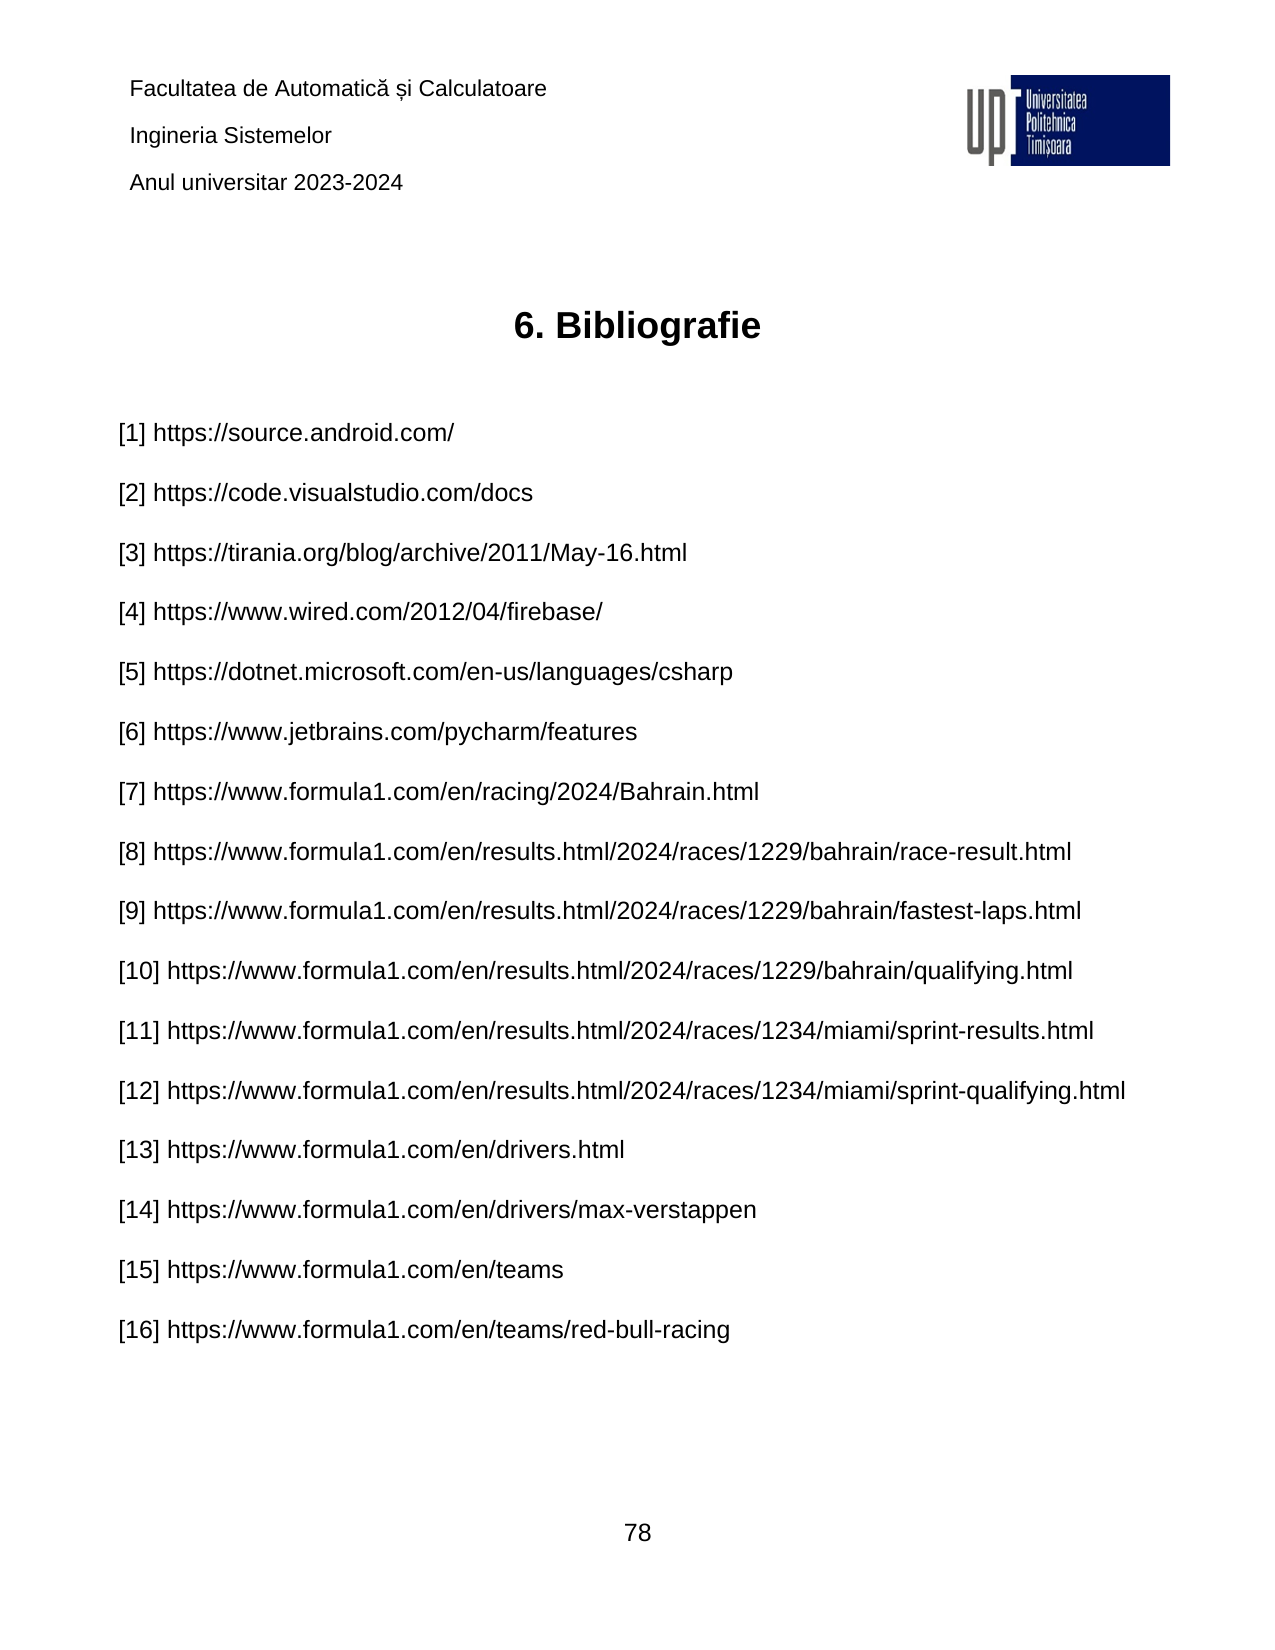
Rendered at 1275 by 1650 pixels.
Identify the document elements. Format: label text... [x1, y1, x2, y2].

text [13] https://www.formula1.com/en/drivers.html [118, 1135, 1157, 1164]
text [2] https://code.visualstudio.com/docs [118, 478, 1157, 506]
text [8] https://www.formula1.com/en/results.html/2024/races/1229/bahrain/race-result.html [118, 836, 1157, 865]
text [1] https://source.android.com/ [118, 418, 1157, 447]
text [9] https://www.formula1.com/en/results.html/2024/races/1229/bahrain/fastest-laps.html [118, 896, 1157, 925]
text [6] https://www.jetbrains.com/pycharm/features [118, 717, 1157, 746]
text [3] https://tirania.org/blog/archive/2011/May-16.html [118, 537, 1157, 566]
text [14] https://www.formula1.com/en/drivers/max-verstappen [118, 1195, 1157, 1224]
text [10] https://www.formula1.com/en/results.html/2024/races/1229/bahrain/qualifying.html [118, 956, 1157, 985]
text [15] https://www.formula1.com/en/teams [118, 1255, 1157, 1284]
subtitle 6. Bibliografie [118, 303, 1157, 346]
text [16] https://www.formula1.com/en/teams/red-bull-racing [118, 1315, 1157, 1343]
text [5] https://dotnet.microsoft.com/en-us/languages/csharp [118, 657, 1157, 686]
text [12] https://www.formula1.com/en/results.html/2024/races/1234/miami/sprint-qualifying.html [118, 1076, 1157, 1104]
text [4] https://www.wired.com/2012/04/firebase/ [118, 597, 1157, 626]
text [7] https://www.formula1.com/en/racing/2024/Bahrain.html [118, 777, 1157, 805]
text [11] https://www.formula1.com/en/results.html/2024/races/1234/miami/sprint-results.html [118, 1016, 1157, 1044]
picture [967, 75, 1171, 166]
